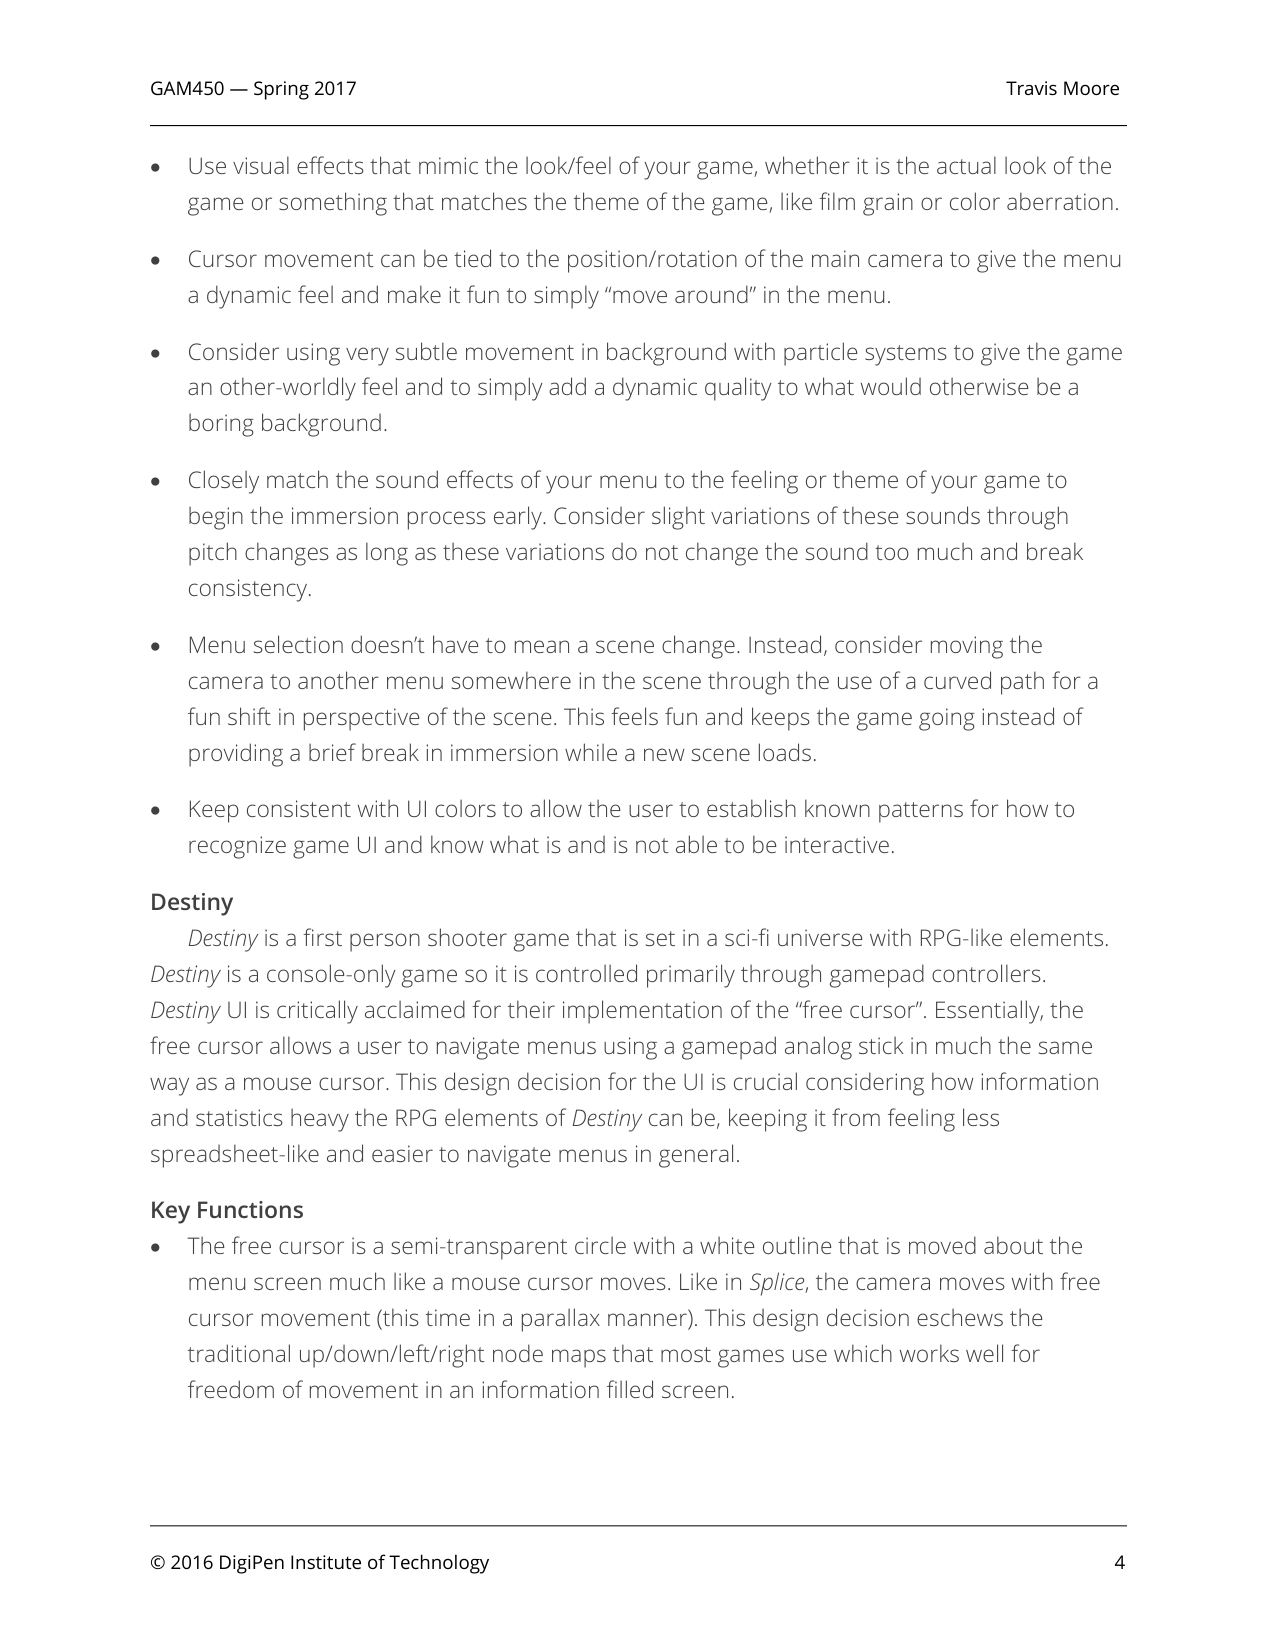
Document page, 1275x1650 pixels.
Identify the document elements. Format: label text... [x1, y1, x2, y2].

text Key Functions [150, 1194, 1125, 1226]
list Closely match the sound effects of your menu to the feeling or theme of your game to begin the immersion process early. Consider slight variations of these sounds through pitch changes as long as these variations do not change the sound too much and break consistency. [150, 464, 1125, 603]
list Menu selection doesn’t have to mean a scene change. Instead, consider moving the camera to another menu somewhere in the scene through the use of a curved path for a fun shift in perspective of the scene. This feels fun and keeps the game going instead of providing a brief break in immersion while a new scene loads. [150, 629, 1125, 768]
text Destiny [150, 886, 1125, 917]
text Destiny is a first person shooter game that is set in a sci-fi universe with RPG-like elements. Destiny is a console-only game so it is controlled primarily through gamepad controllers. Destiny UI is critically acclaimed for their implementation of the “free cursor”. Essentially, the free cursor allows a user to navigate menus using a gamepad analog stick in much the same way as a mouse cursor. This design decision for the UI is crucial considering how information and statistics heavy the RPG elements of Destiny can be, keeping it from feeling less spreadsheet-like and easier to navigate menus in general. [150, 922, 1125, 1169]
list Use visual effects that mimic the look/feel of your game, whether it is the actual look of the game or something that matches the theme of the game, like film grain or color aberration. [150, 150, 1125, 217]
list Keep consistent with UI colors to allow the user to establish known patterns for how to recognize game UI and know what is and is not able to be interactive. [150, 793, 1125, 860]
list Cursor movement can be tied to the position/rotation of the main camera to give the menu a dynamic feel and make it fun to simply “move around” in the menu. [150, 243, 1125, 310]
list The free cursor is a semi-transparent circle with a white outline that is moved about the menu screen much like a mouse cursor moves. Like in Splice, the camera moves with free cursor movement (this time in a parallax manner). This design decision eschews the traditional up/down/left/right node maps that most games use which works well for freedom of movement in an information filled screen. [150, 1230, 1125, 1405]
list Consider using very subtle movement in background with particle systems to give the game an other-worldly feel and to simply add a dynamic quality to what would otherwise be a boring background. [150, 335, 1125, 438]
